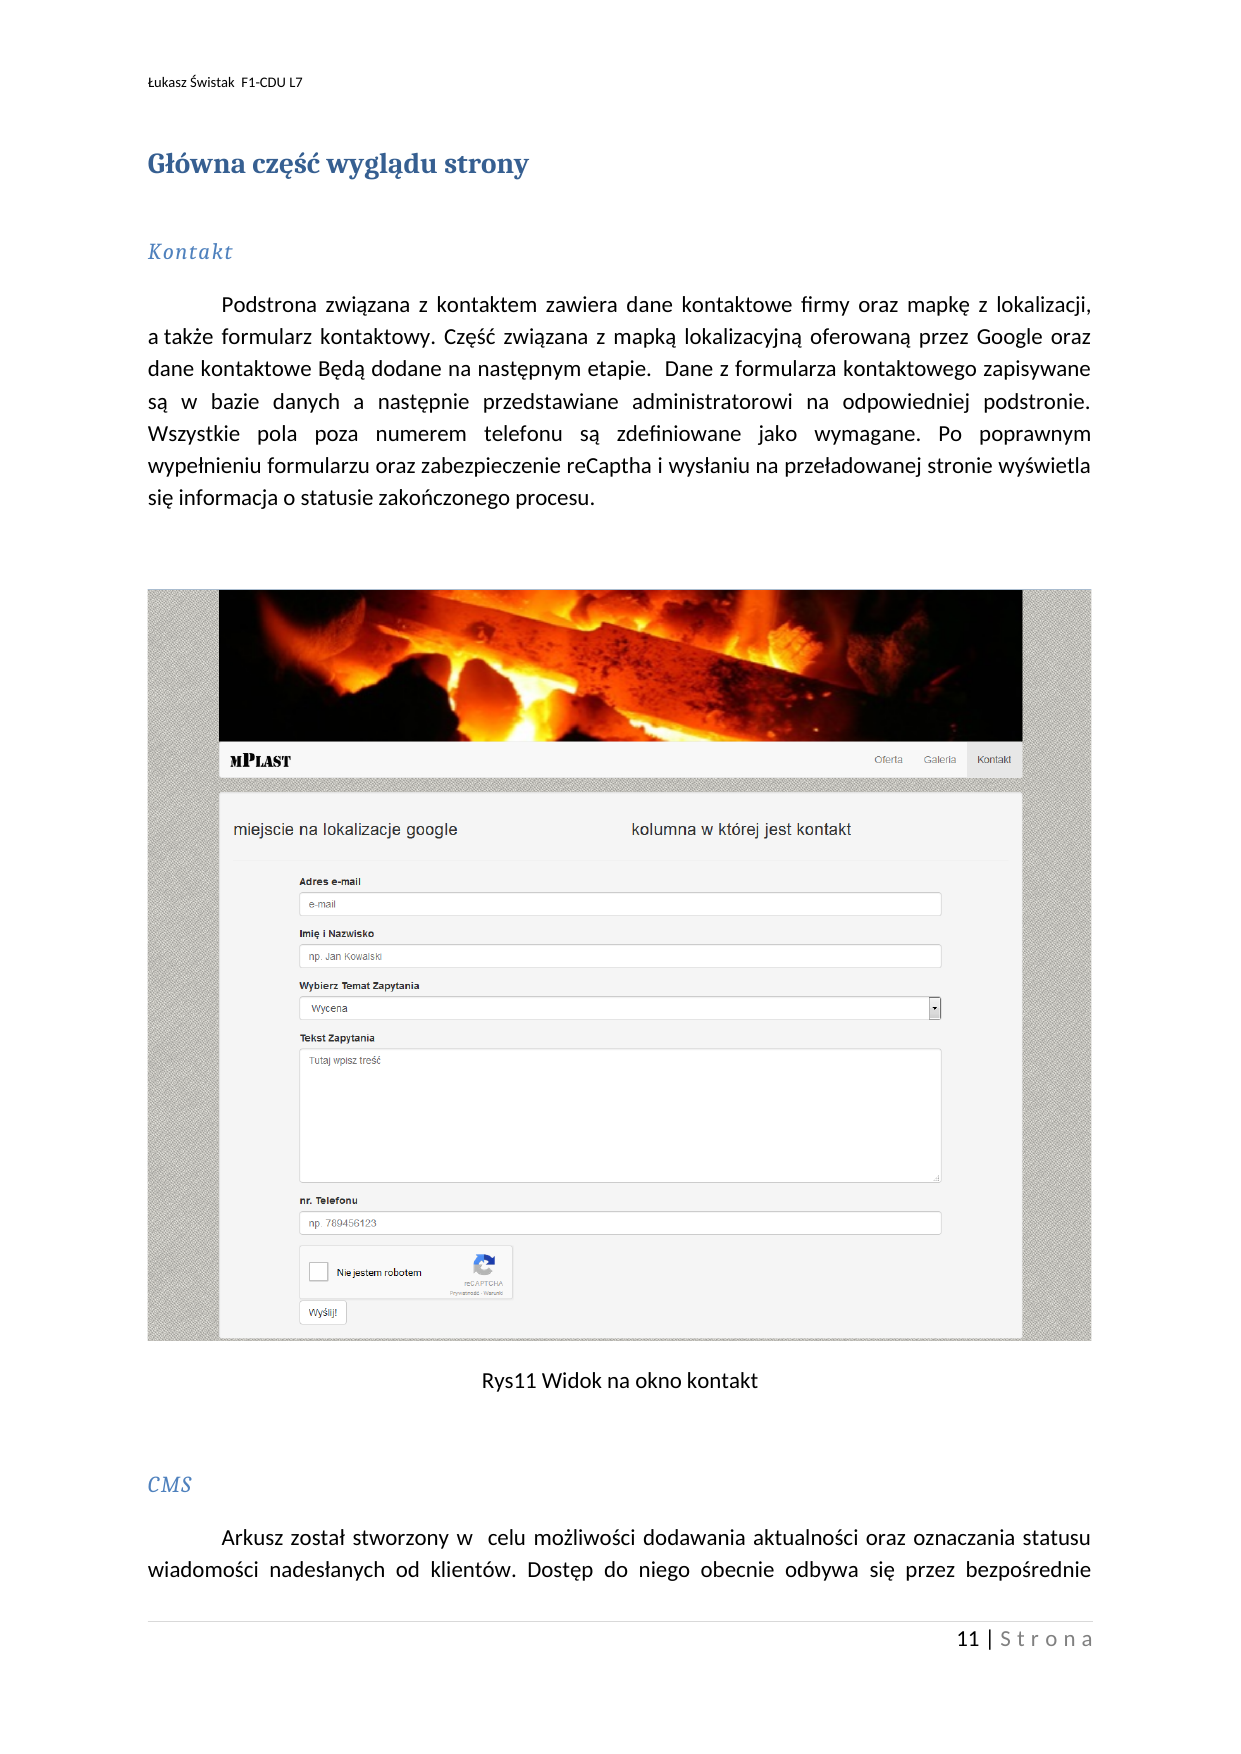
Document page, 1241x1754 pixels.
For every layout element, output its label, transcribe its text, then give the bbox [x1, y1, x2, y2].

text Rys11 Widok na okno kontakt [148, 1366, 1093, 1394]
picture [147, 589, 1092, 1341]
text Podstrona związana z kontaktem zawiera dane kontaktowe firmy oraz mapkę z lokalizacji, a także formularz kontaktowy. Część związana z mapką lokalizacyjną oferowaną przez Google oraz dane kontaktowe Będą dodane na następnym etapie. Dane z formularza kontaktowego zapisywane są w bazie danych a następnie przedstawiane administratorowi na odpowiedniej podstronie. Wszystkie pola poza numerem telefonu są zdefiniowane jako wymagane. Po poprawnym wypełnieniu formularzu oraz zabezpieczenie reCaptha i wysłaniu na przeładowanej stronie wyświetla się informacja o statusie zakończonego procesu. [148, 290, 1093, 511]
subtitle Główna część wyglądu strony [148, 148, 1093, 181]
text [148, 1523, 1093, 1583]
subtitle CMS [148, 1472, 1093, 1498]
subtitle Kontakt [148, 239, 1093, 266]
